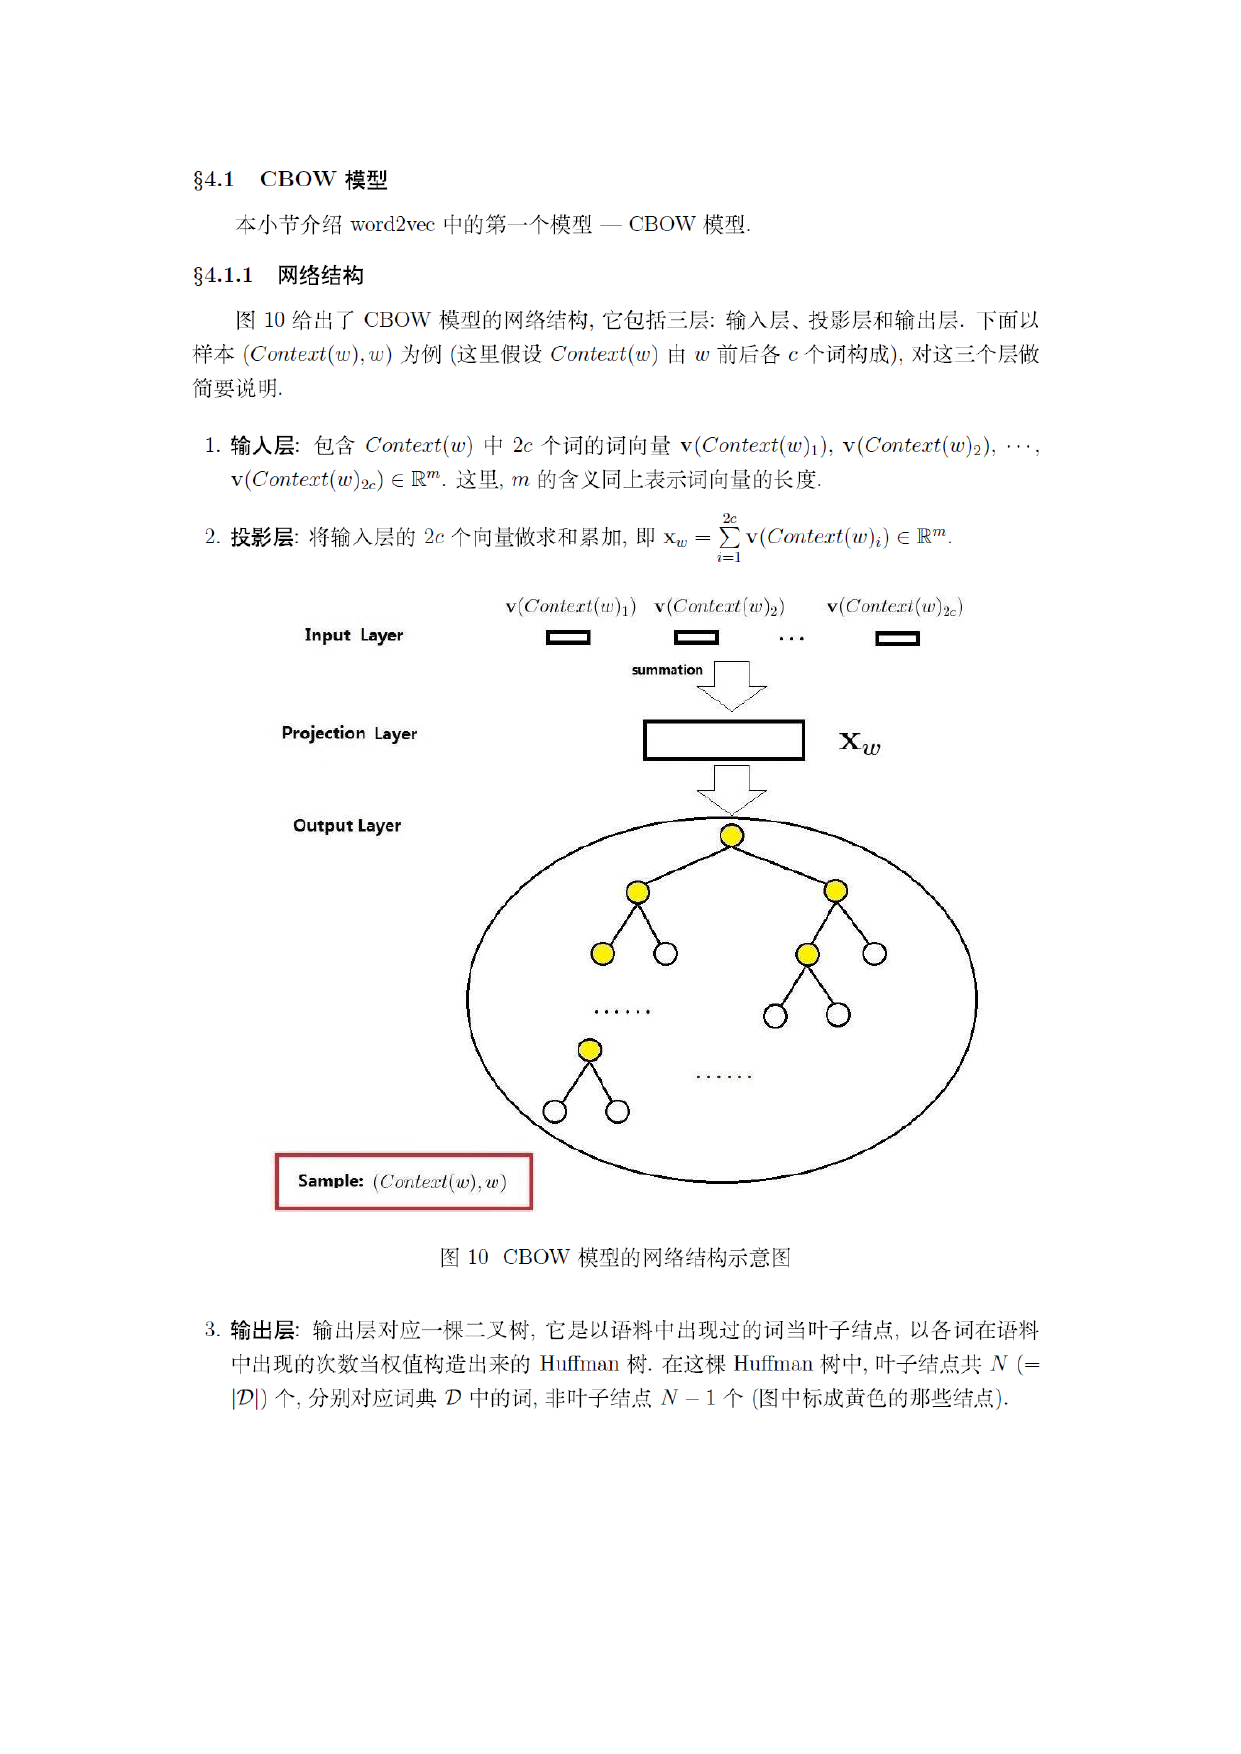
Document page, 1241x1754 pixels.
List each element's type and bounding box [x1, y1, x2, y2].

picture [187, 162, 1053, 1419]
